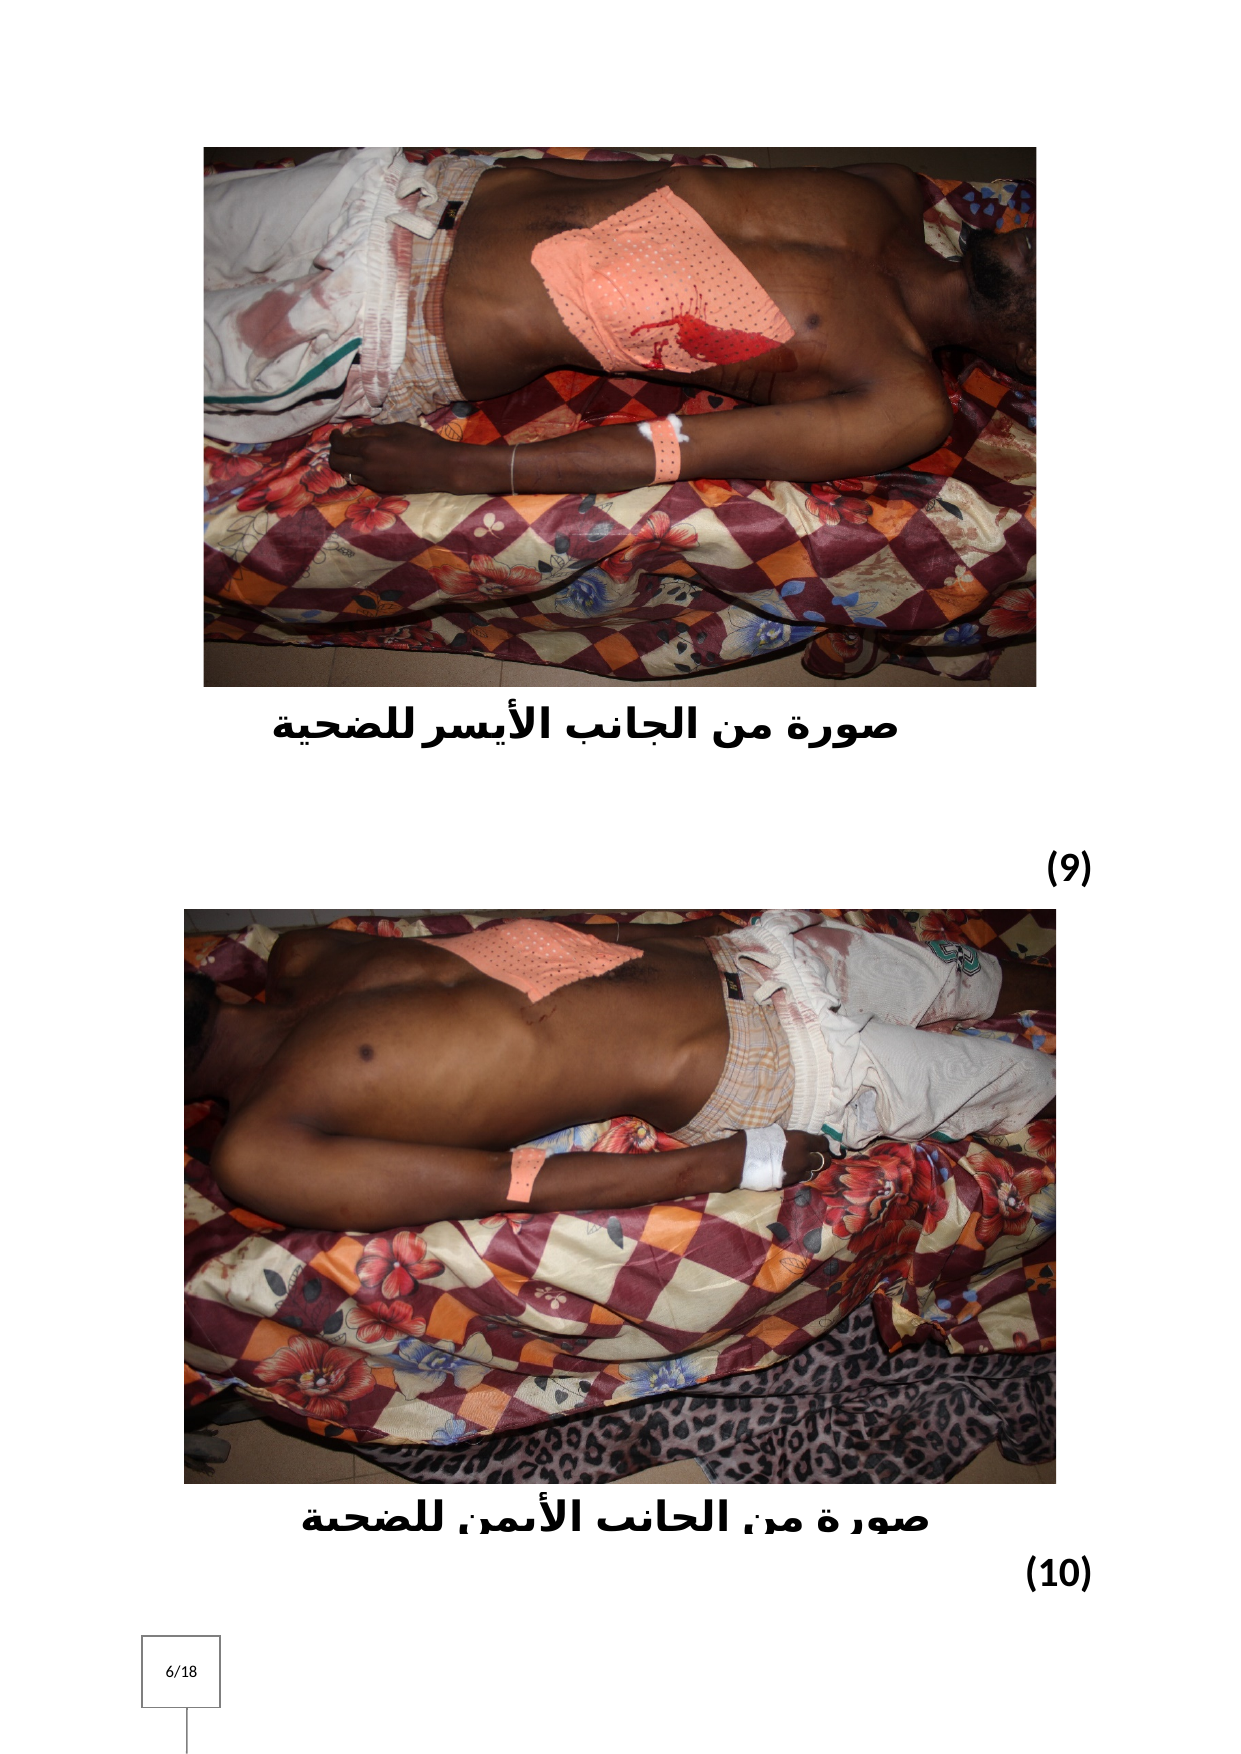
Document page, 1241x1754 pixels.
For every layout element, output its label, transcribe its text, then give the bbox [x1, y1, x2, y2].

picture [203, 147, 1037, 687]
picture [184, 909, 1057, 1484]
text (10) [148, 1546, 1093, 1597]
text (9) [148, 841, 1093, 892]
